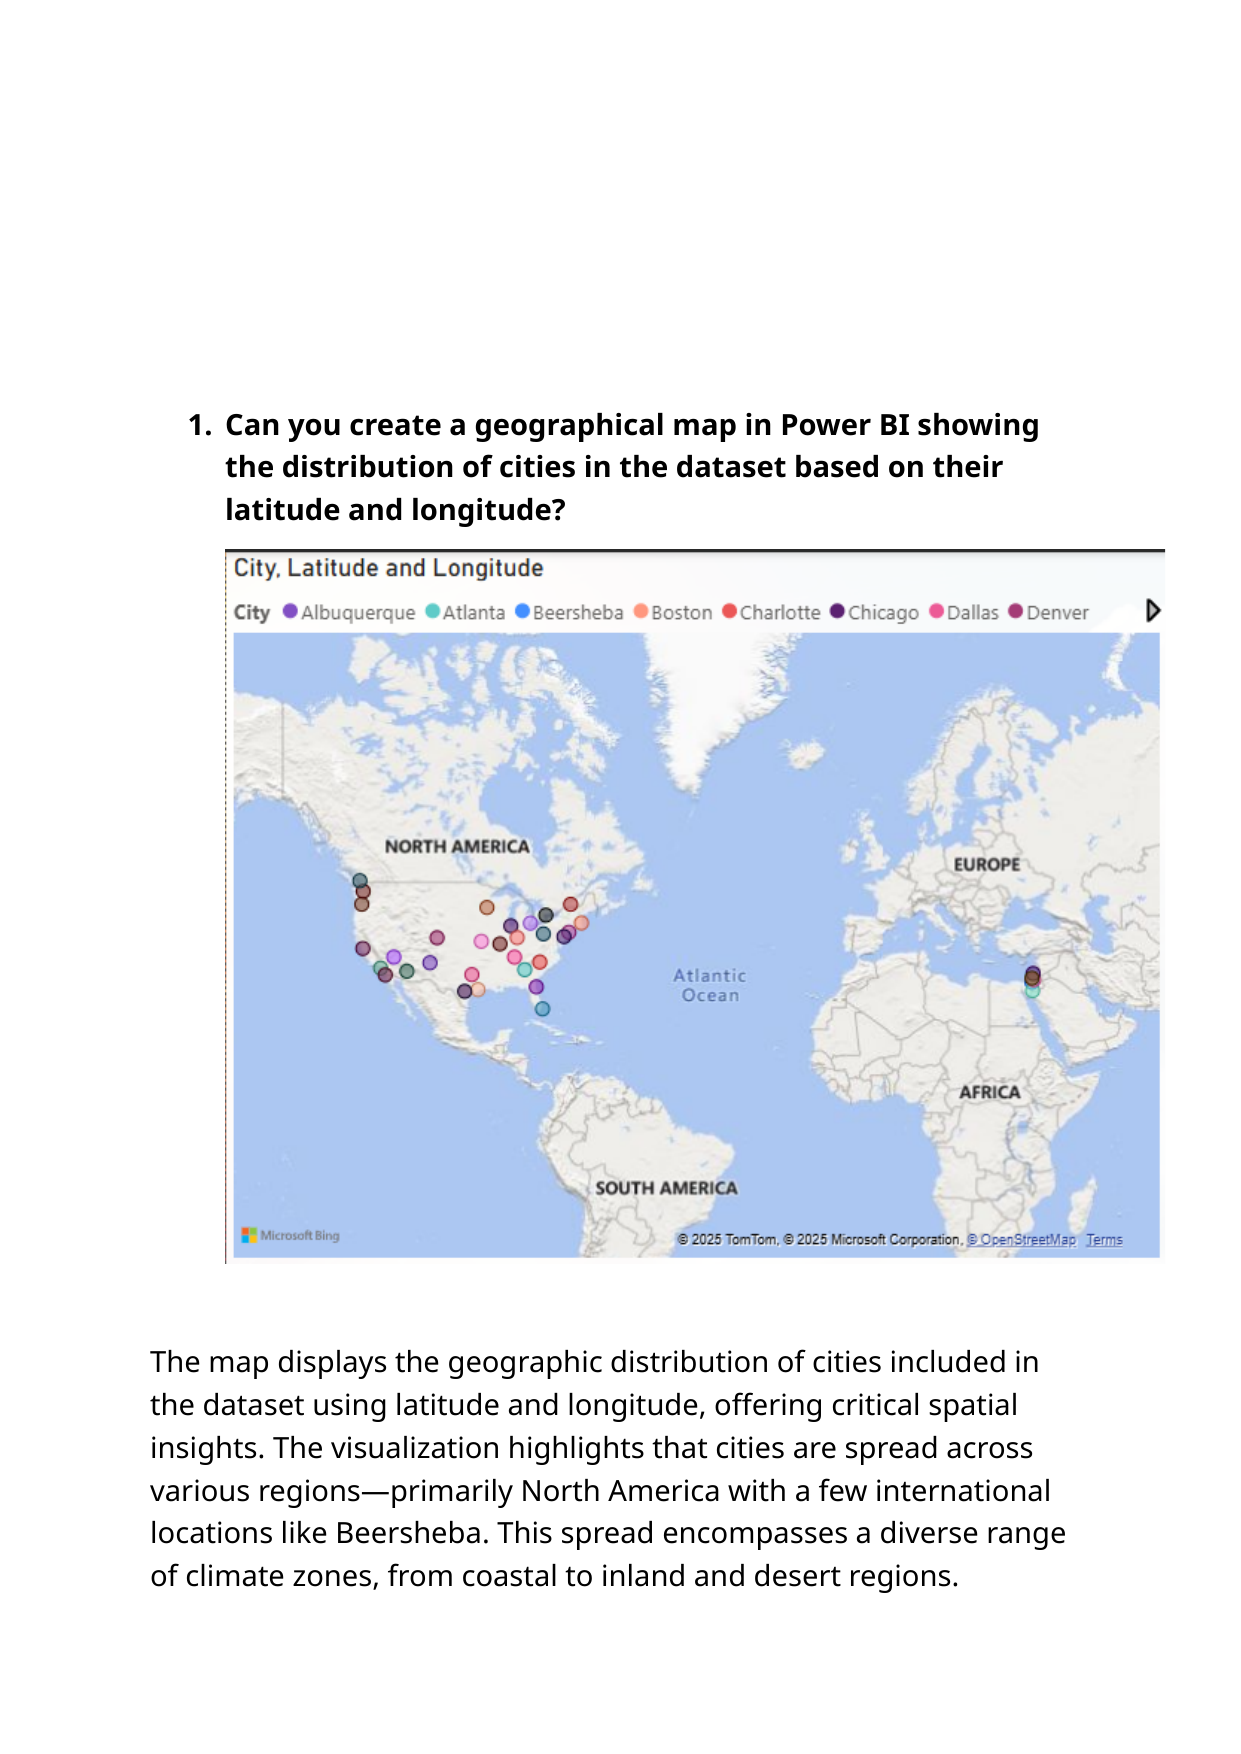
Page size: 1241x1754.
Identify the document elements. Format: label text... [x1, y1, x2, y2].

list Can you create a geographical map in Power BI showing the distribution of cities in the dataset based on their latitude and longitude? [187, 404, 1090, 529]
picture [225, 549, 1166, 1264]
text The map displays the geographic distribution of cities included in the dataset using latitude and longitude, offering critical spatial insights. The visualization highlights that cities are spread across various regions—primarily North America with a few international locations like Beersheba. This spread encompasses a diverse range of climate zones, from coastal to inland and desert regions. [150, 1341, 1090, 1595]
